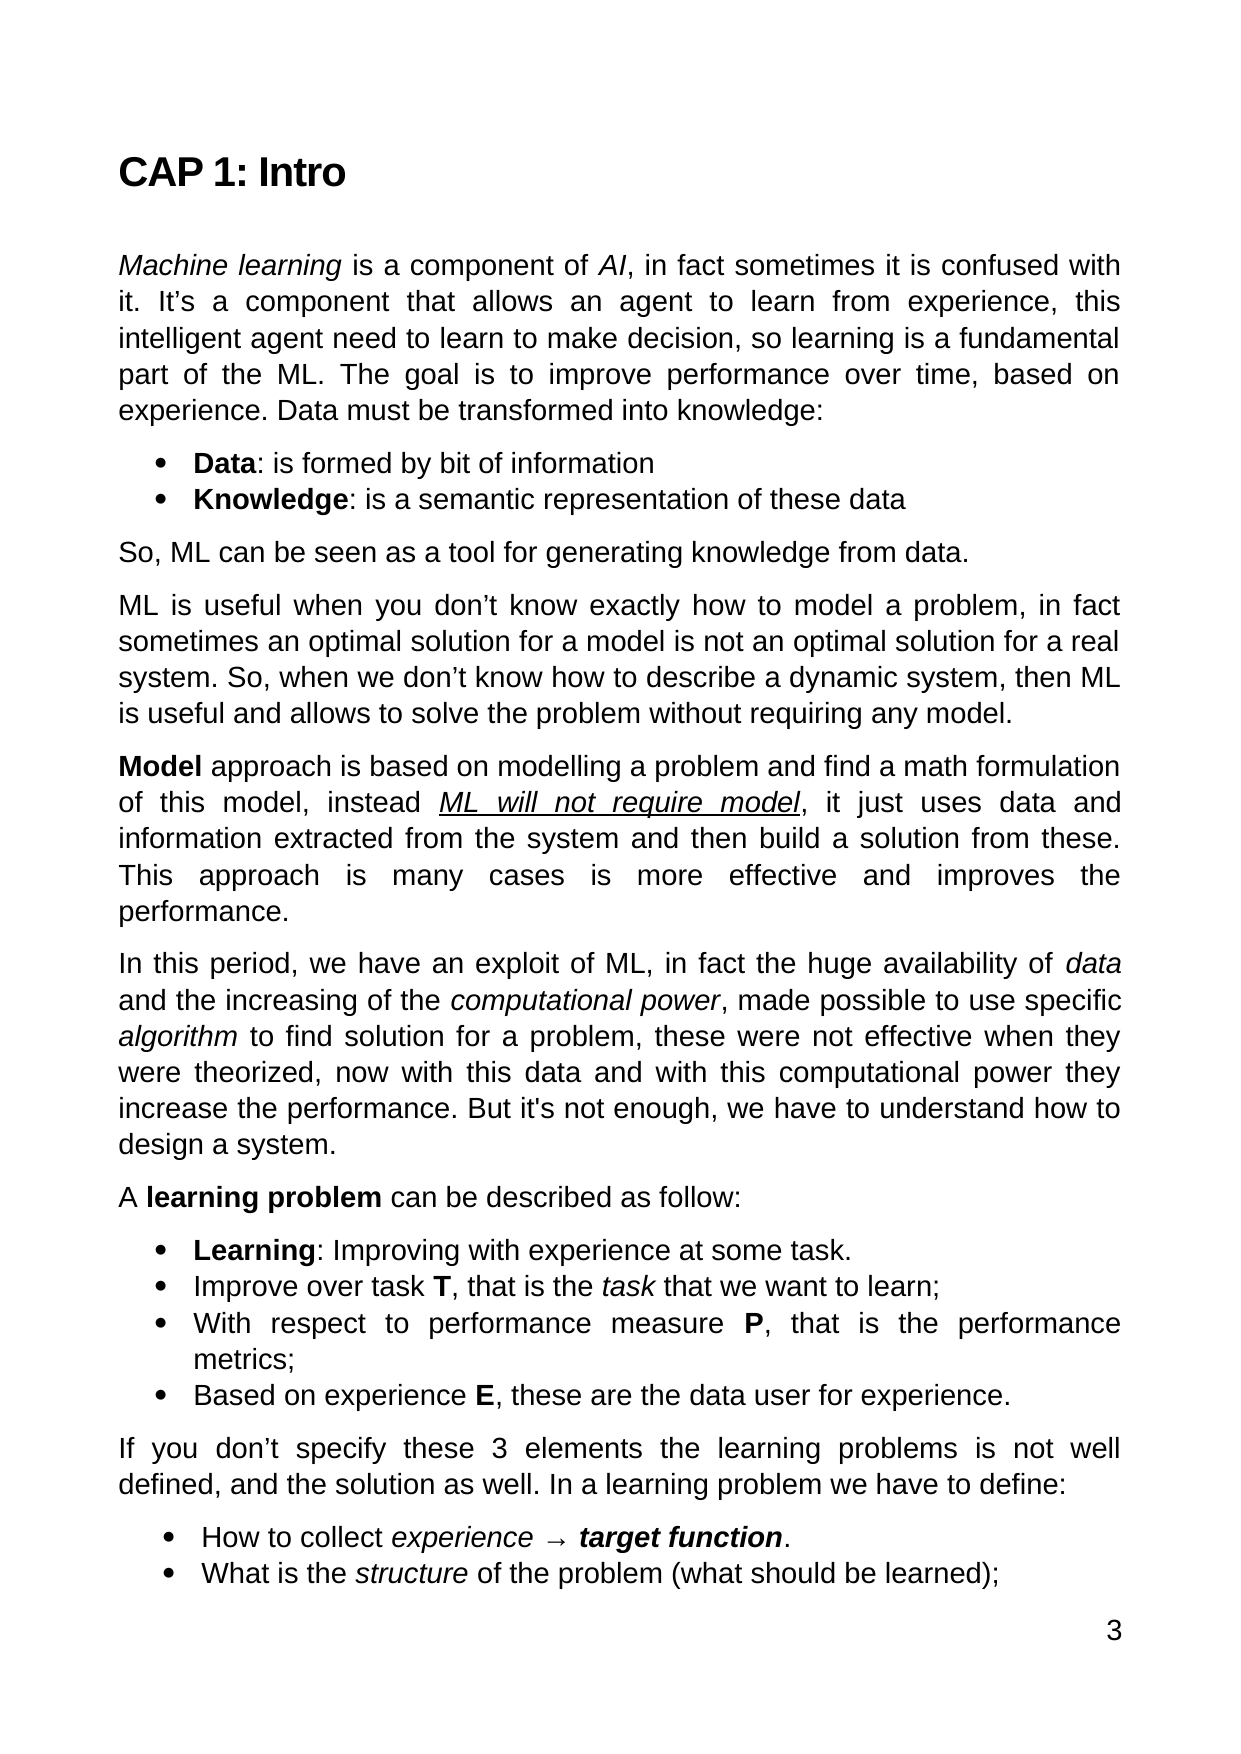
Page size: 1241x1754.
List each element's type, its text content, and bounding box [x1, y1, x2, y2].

text If you don’t specify these 3 elements the learning problems is not well defined, and the solution as well. In a learning problem we have to define: [118, 1431, 1122, 1501]
text Model approach is based on modelling a problem and find a math formulation of this model, instead ML will not require model, it just uses data and information extracted from the system and then build a solution from these. This approach is many cases is more effective and improves the performance. [118, 749, 1122, 927]
text A learning problem can be described as follow: [118, 1180, 1122, 1214]
list What is the structure of the problem (what should be learned); [164, 1556, 1122, 1590]
list How to collect experience → target function. [164, 1520, 1122, 1554]
list Improve over task T, that is the task that we want to learn; [156, 1269, 1122, 1303]
title CAP 1: Intro [118, 148, 1122, 196]
text Machine learning is a component of AI, in fact sometimes it is confused with it. It’s a component that allows an agent to learn from experience, this intelligent agent need to learn to make decision, so learning is a fundamental part of the ML. The goal is to improve performance over time, based on experience. Data must be transformed into knowledge: [118, 248, 1122, 426]
list With respect to performance measure P, that is the performance metrics; [156, 1306, 1122, 1376]
text In this period, we have an exploit of ML, in fact the huge availability of data and the increasing of the computational power, made possible to use specific algorithm to find solution for a problem, these were not effective when they were theorized, now with this data and with this computational power they increase the performance. But it's not enough, we have to understand how to design a system. [118, 947, 1122, 1161]
text So, ML can be seen as a tool for generating knowledge from data. [118, 535, 1122, 569]
list Data: is formed by bit of information [156, 446, 1122, 479]
text ML is useful when you don’t know exactly how to model a problem, in fact sometimes an optimal solution for a model is not an optimal solution for a real system. So, when we don’t know how to describe a dynamic system, then ML is useful and allows to solve the problem without requiring any model. [118, 588, 1122, 730]
list Knowledge: is a semantic representation of these data [156, 482, 1122, 516]
list Based on experience E, these are the data user for experience. [156, 1378, 1122, 1412]
list Learning: Improving with experience at some task. [156, 1233, 1122, 1267]
